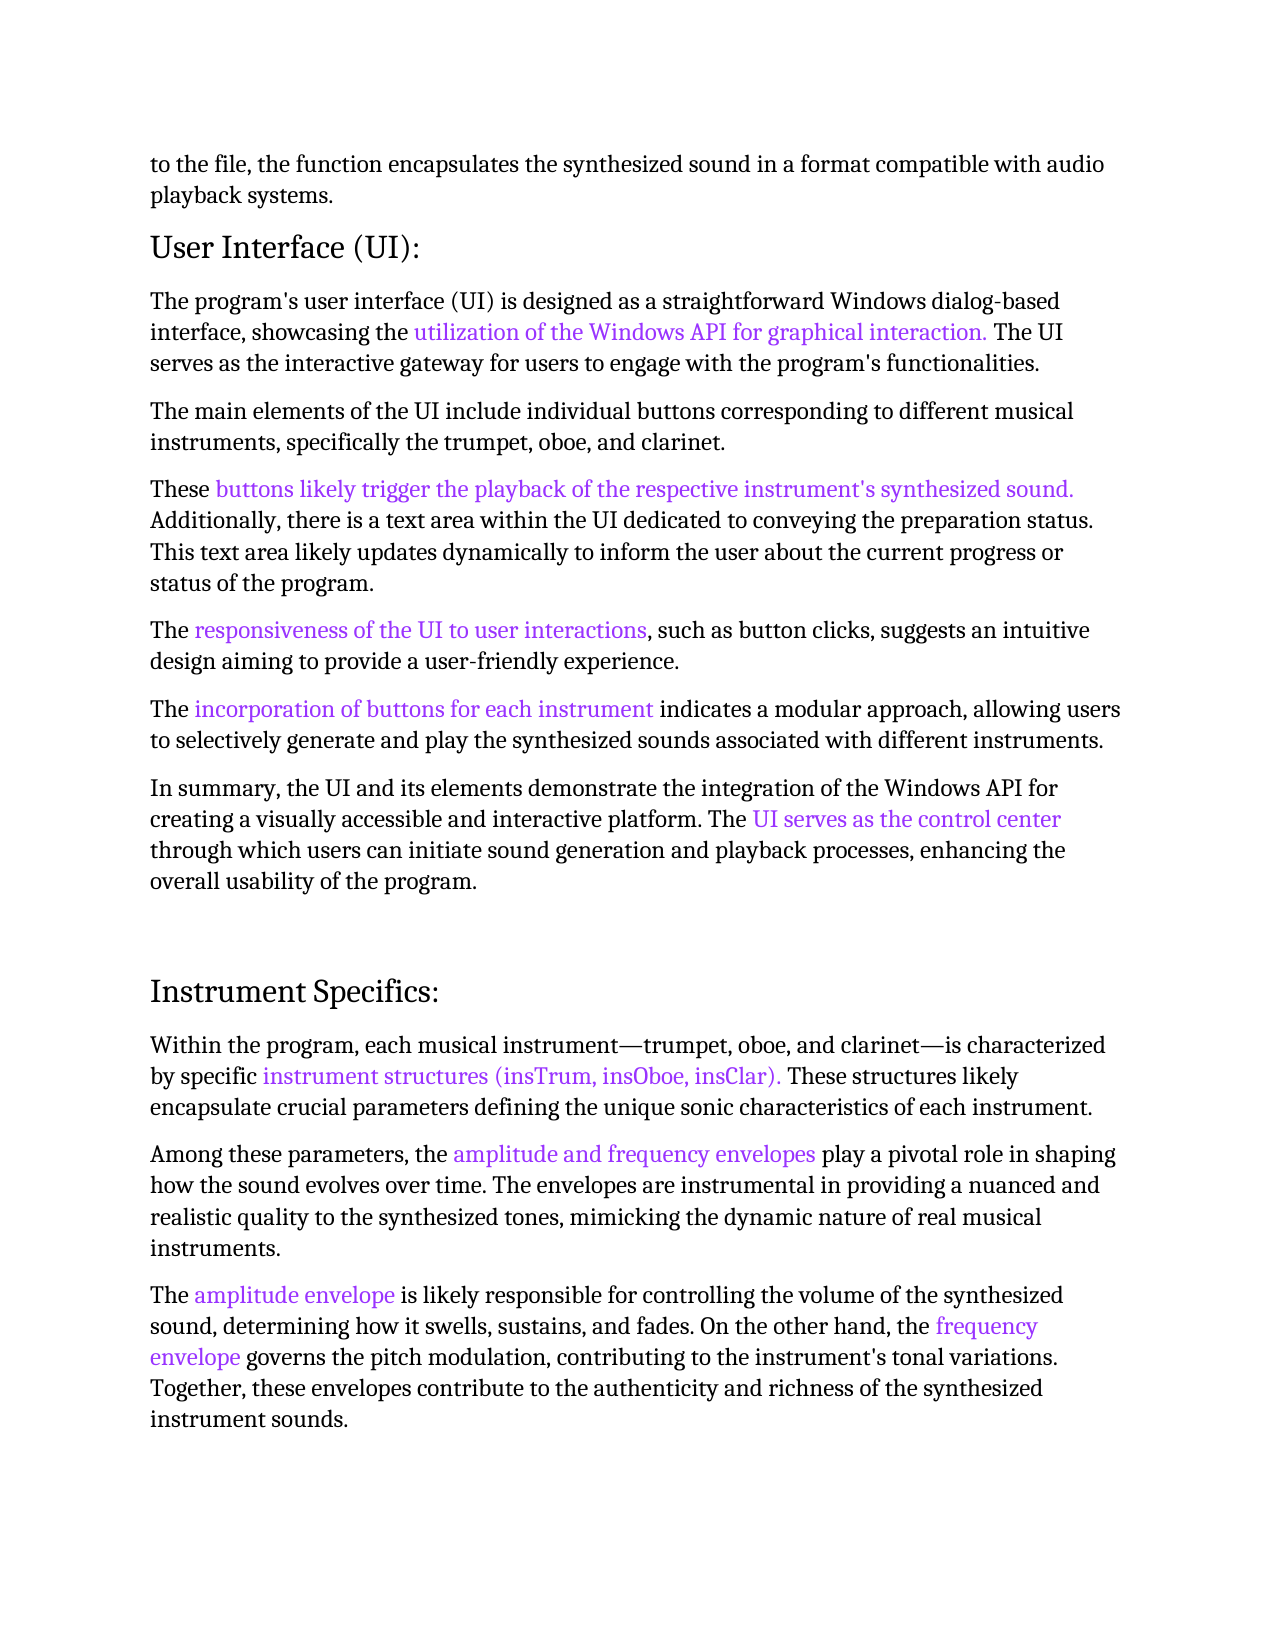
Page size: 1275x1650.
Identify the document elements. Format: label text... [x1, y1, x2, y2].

text The main elements of the UI include individual buttons corresponding to different musical instruments, specifically the trumpet, oboe, and clarinet. [150, 397, 1125, 456]
text Within the program, each musical instrument—trumpet, oboe, and clarinet—is characterized by specific instrument structures (insTrum, insOboe, insClar). These structures likely encapsulate crucial parameters defining the unique sonic characteristics of each instrument. [150, 1031, 1125, 1121]
text The amplitude envelope is likely responsible for controlling the volume of the synthesized sound, determining how it swells, sustains, and fades. On the other hand, the frequency envelope governs the pitch modulation, contributing to the instrument's tonal variations. Together, these envelopes contribute to the authenticity and richness of the synthesized instrument sounds. [150, 1281, 1125, 1434]
text These buttons likely trigger the playback of the respective instrument's synthesized sound. Additionally, there is a text area within the UI dedicated to conveying the preparation status. This text area likely updates dynamically to inform the user about the current progress or status of the program. [150, 475, 1125, 597]
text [150, 150, 1125, 210]
text Among these parameters, the amplitude and frequency envelopes play a pivotal role in shaping how the sound evolves over time. The envelopes are instrumental in providing a nuanced and realistic quality to the synthesized tones, mimicking the dynamic nature of real musical instruments. [150, 1140, 1125, 1262]
text In summary, the UI and its elements demonstrate the integration of the Windows API for creating a visually accessible and interactive platform. The UI serves as the control center through which users can initiate sound generation and playback processes, enhancing the overall usability of the program. [150, 774, 1125, 896]
text The responsiveness of the UI to user interactions, such as button clicks, suggests an intuitive design aiming to provide a user-friendly experience. [150, 616, 1125, 676]
text The incorporation of buttons for each instrument indicates a modular approach, allowing users to selectively generate and play the synthesized sounds associated with different instruments. [150, 695, 1125, 755]
text User Interface (UI): [150, 229, 1125, 267]
text Instrument Specifics: [150, 972, 1125, 1011]
text The program's user interface (UI) is designed as a straightforward Windows dialog-based interface, showcasing the utilization of the Windows API for graphical interaction. The UI serves as the interactive gateway for users to engage with the program's functionalities. [150, 287, 1125, 378]
